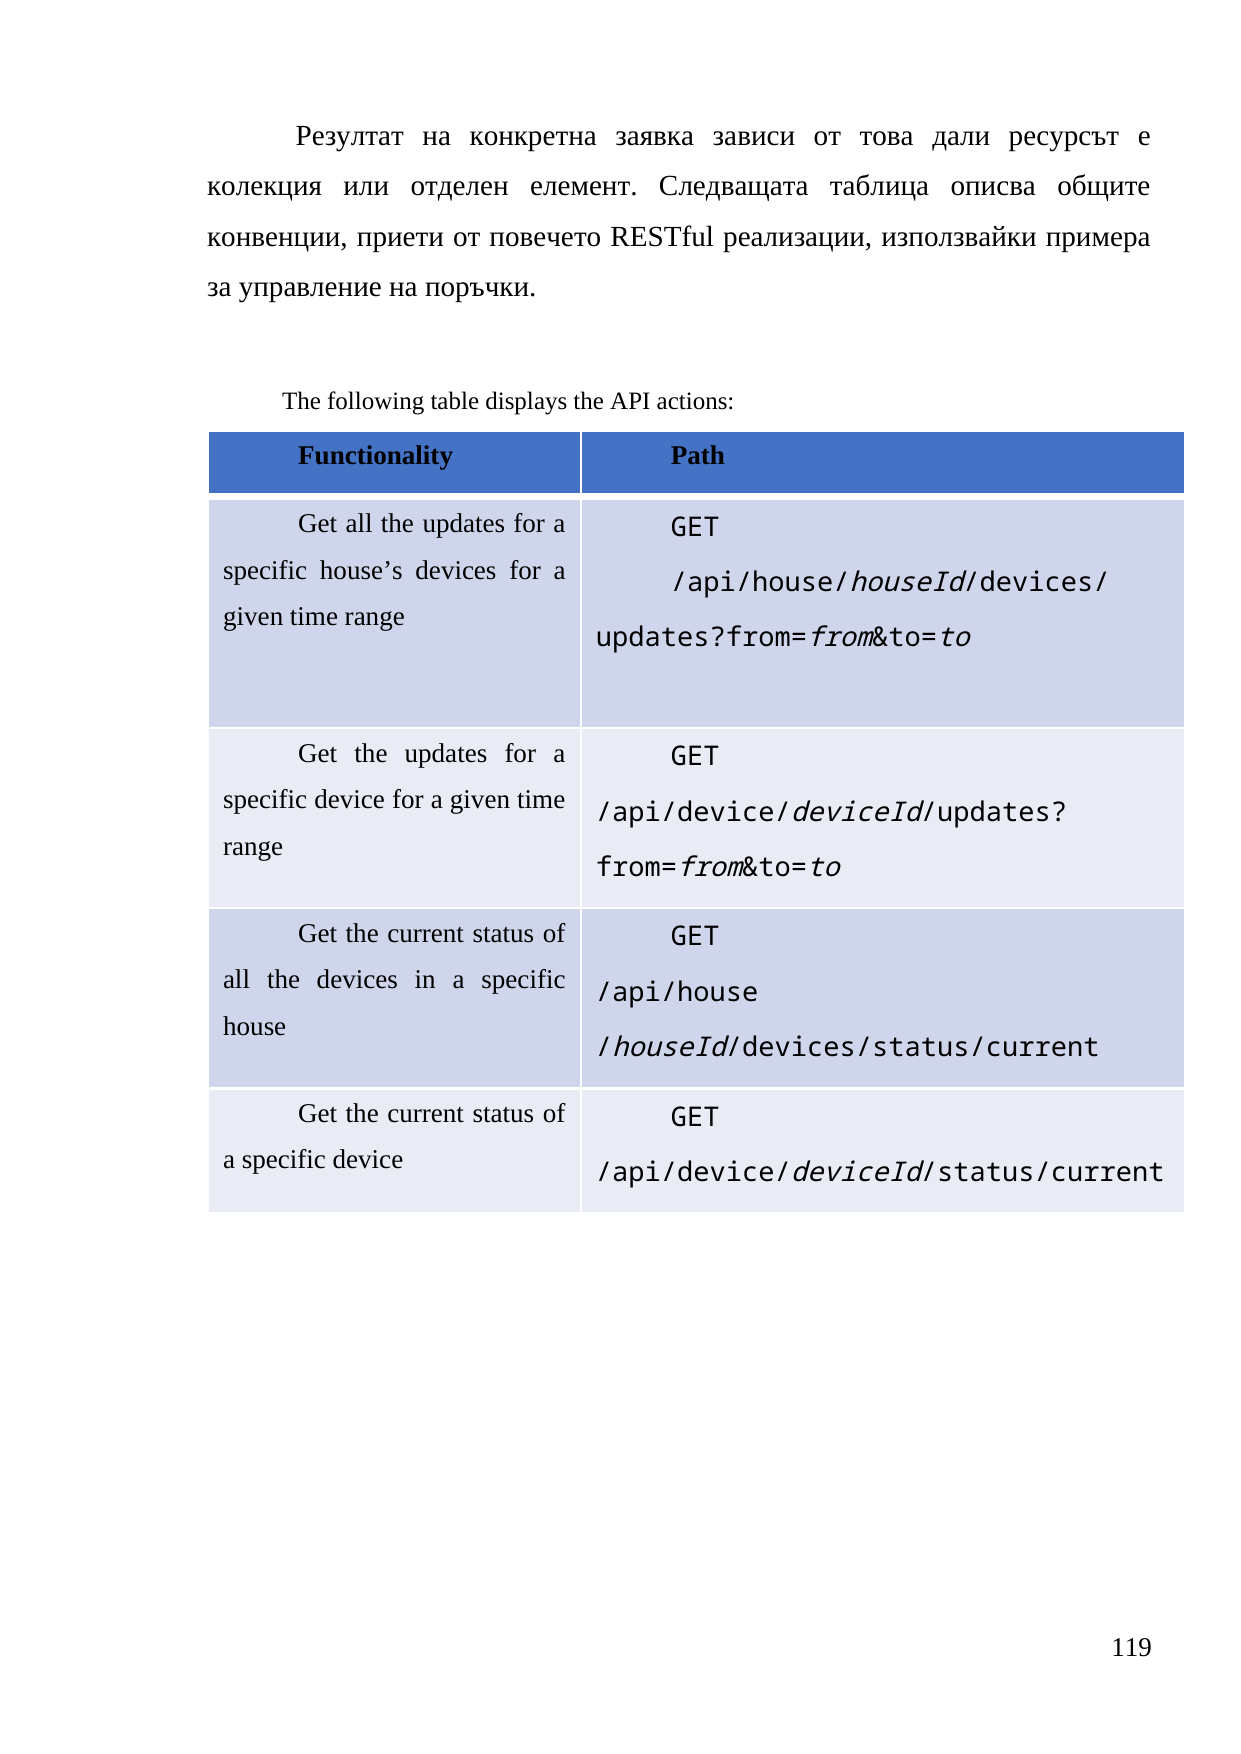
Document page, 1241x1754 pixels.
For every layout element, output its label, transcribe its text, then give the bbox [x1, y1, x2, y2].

text Резултат на конкретна заявка зависи от това дали ресурсът е колекция или отделен елемент. Следващата таблица описва общите конвенции, приети от повечето RESTful реализации, използвайки примера за управление на поръчки. [207, 118, 1152, 303]
table_cell GET /api/device/deviceId/updates?from=from&to=to [582, 729, 1184, 907]
text The following table displays the API actions: [207, 386, 1152, 415]
table_cell GET /api/device/deviceId/status/current [582, 1090, 1184, 1212]
table_cell Get the current status of a specific device [209, 1090, 580, 1212]
table_header Path [582, 432, 1184, 493]
table_cell Get the current status of all the devices in a specific house [209, 909, 580, 1087]
table_cell GET /api/house/houseId/devices/status/current [582, 909, 1184, 1087]
table_header Functionality [209, 432, 580, 493]
table_cell Get the updates for a specific device for a given time range [209, 729, 580, 907]
table_cell GET /api/house/houseId/devices/updates?from=from&to=to [582, 500, 1184, 727]
table_cell Get all the updates for a specific house’s devices for a given time range [209, 500, 580, 727]
